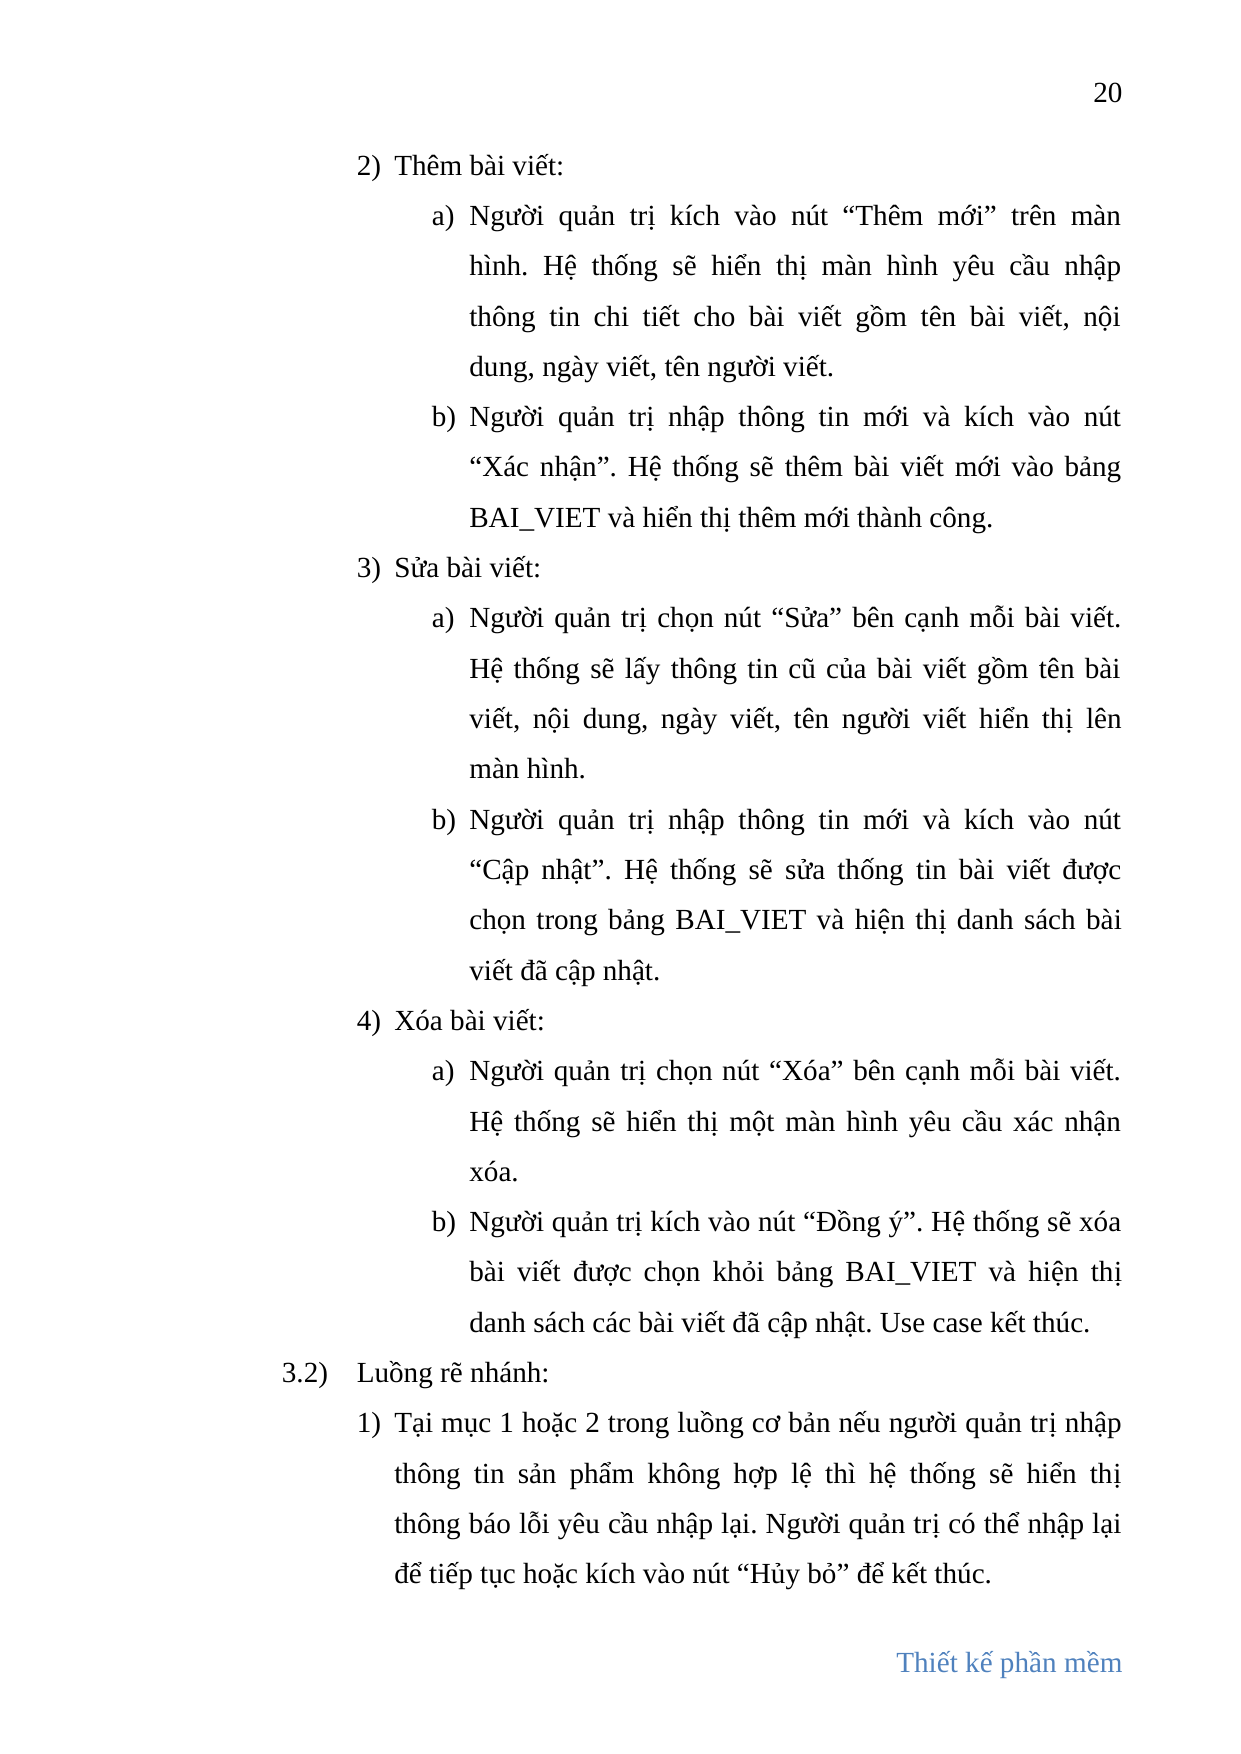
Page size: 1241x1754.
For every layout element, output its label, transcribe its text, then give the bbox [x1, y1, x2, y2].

list Thêm bài viết: [357, 148, 1122, 181]
list Người quản trị nhập thông tin mới và kích vào nút “Xác nhận”. Hệ thống sẽ thêm bài viết mới vào bảng BAI_VIET và hiển thị thêm mới thành công. [432, 399, 1122, 533]
list Người quản trị chọn nút “Xóa” bên cạnh mỗi bài viết. Hệ thống sẽ hiển thị một màn hình yêu cầu xác nhận xóa. [432, 1053, 1122, 1187]
list Người quản trị chọn nút “Sửa” bên cạnh mỗi bài viết. Hệ thống sẽ lấy thông tin cũ của bài viết gồm tên bài viết, nội dung, ngày viết, tên người viết hiển thị lên màn hình. [432, 601, 1122, 785]
list Sửa bài viết: [357, 550, 1122, 584]
list Người quản trị nhập thông tin mới và kích vào nút “Cập nhật”. Hệ thống sẽ sửa thống tin bài viết được chọn trong bảng BAI_VIET và hiện thị danh sách bài viết đã cập nhật. [432, 802, 1122, 986]
list Tại mục 1 hoặc 2 trong luồng cơ bản nếu người quản trị nhập thông tin sản phẩm không hợp lệ thì hệ thống sẽ hiển thị thông báo lỗi yêu cầu nhập lại. Người quản trị có thể nhập lại để tiếp tục hoặc kích vào nút “Hủy bỏ” để kết thúc. [357, 1406, 1122, 1590]
list Xóa bài viết: [357, 1003, 1122, 1037]
list Luồng rẽ nhánh: [282, 1355, 1122, 1389]
list Người quản trị kích vào nút “Thêm mới” trên màn hình. Hệ thống sẽ hiển thị màn hình yêu cầu nhập thông tin chi tiết cho bài viết gồm tên bài viết, nội dung, ngày viết, tên người viết. [432, 198, 1122, 382]
list Người quản trị kích vào nút “Đồng ý”. Hệ thống sẽ xóa bài viết được chọn khỏi bảng BAI_VIET và hiện thị danh sách các bài viết đã cập nhật. Use case kết thúc. [432, 1204, 1122, 1338]
